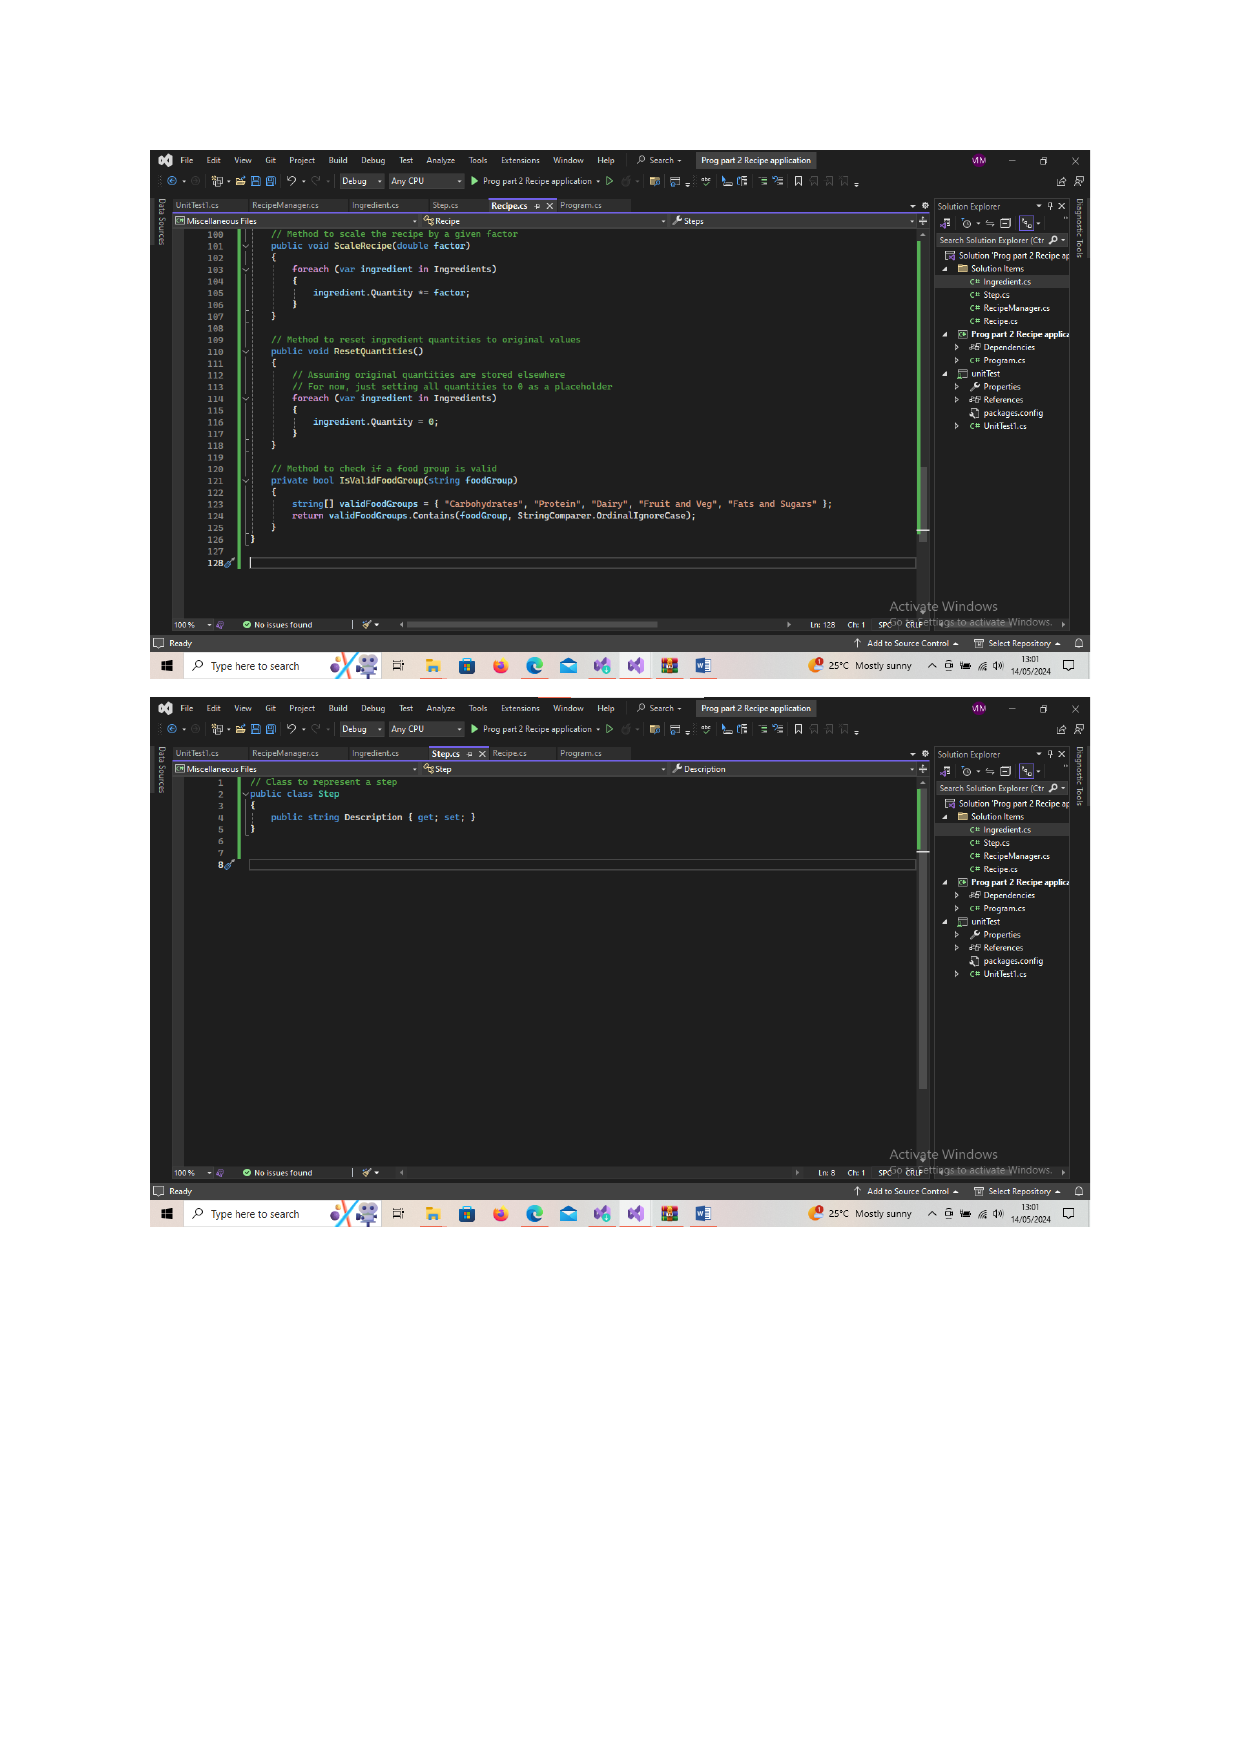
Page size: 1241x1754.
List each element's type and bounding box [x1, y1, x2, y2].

picture [150, 150, 1091, 679]
picture [150, 697, 1091, 1227]
